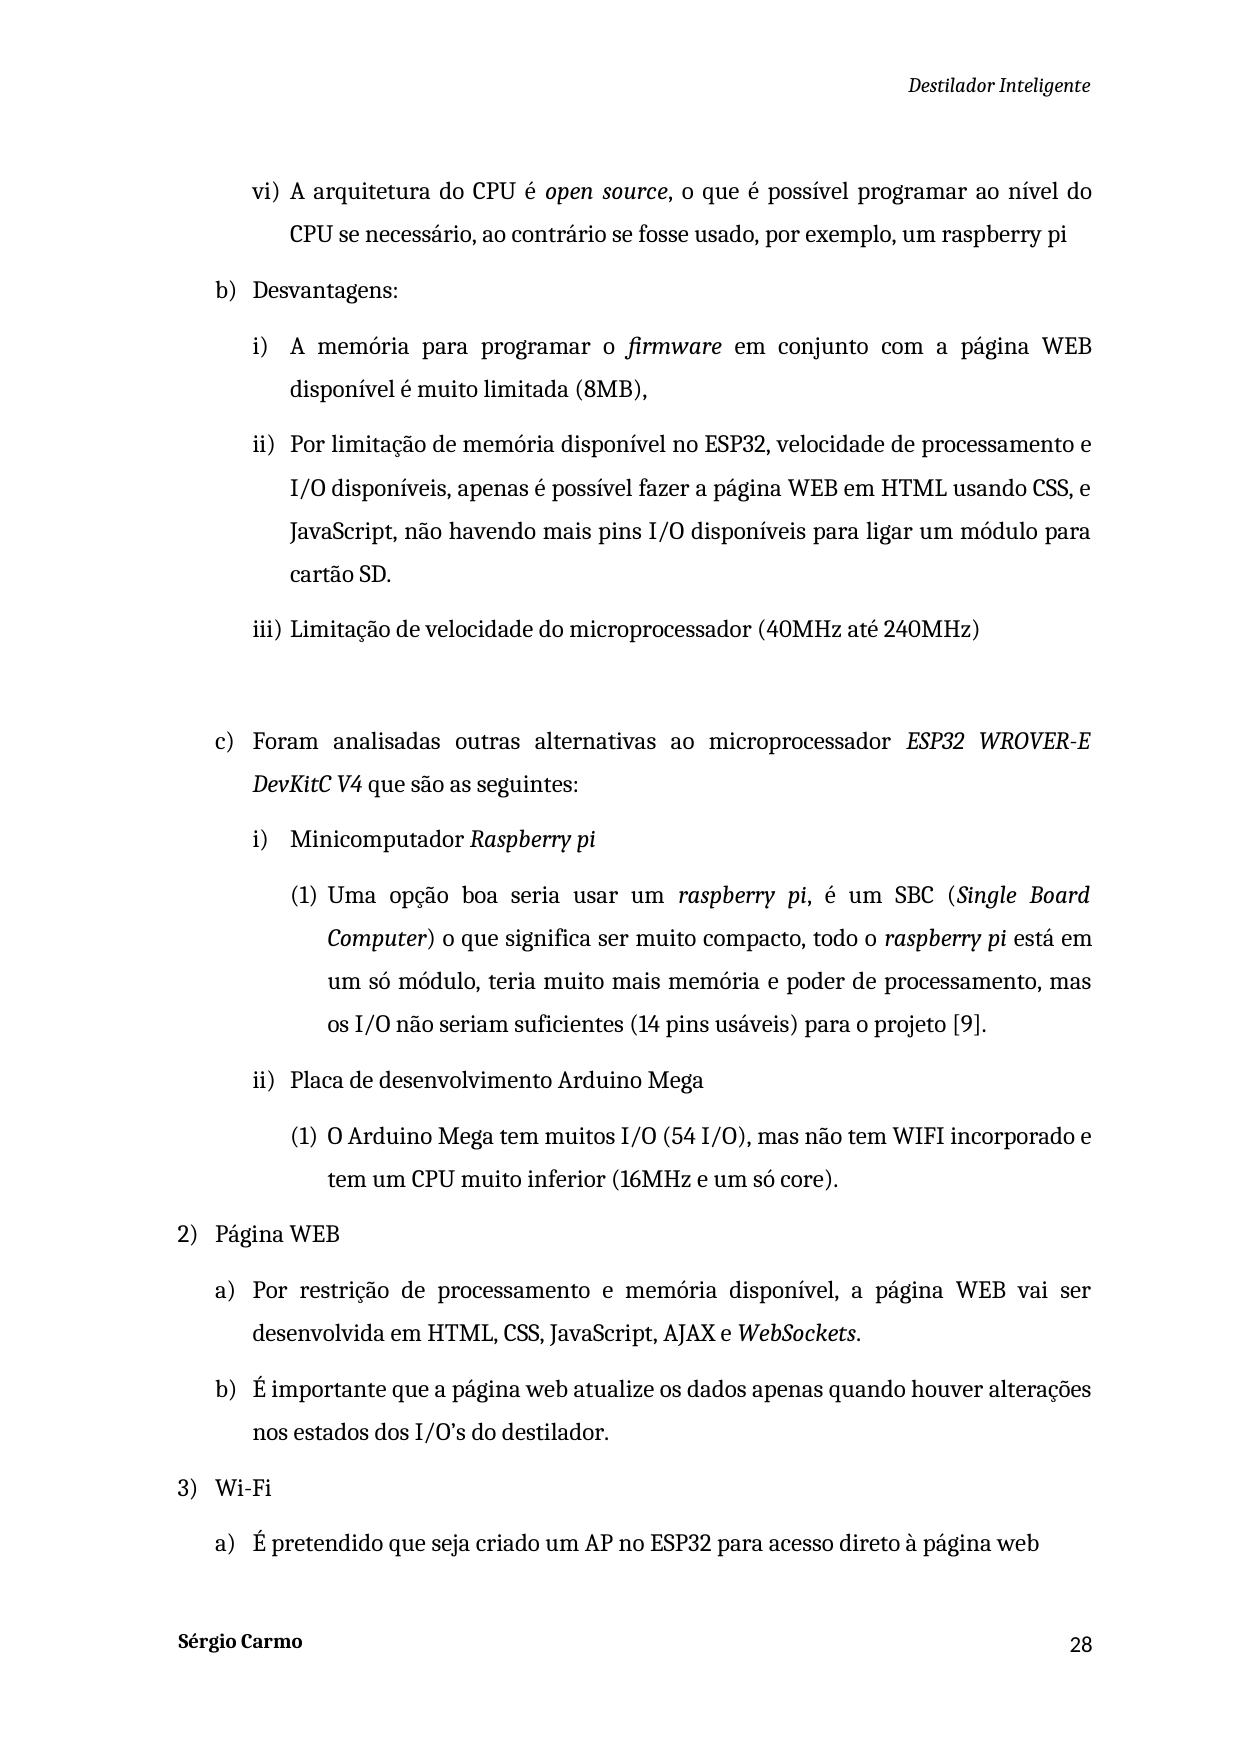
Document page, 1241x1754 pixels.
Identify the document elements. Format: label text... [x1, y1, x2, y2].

list Por limitação de memória disponível no ESP32, velocidade de processamento e I/O disponíveis, apenas é possível fazer a página WEB em HTML usando CSS, e JavaScript, não havendo mais pins I/O disponíveis para ligar um módulo para cartão SD. [252, 430, 1092, 588]
list É importante que a página web atualize os dados apenas quando houver alterações nos estados dos I/O’s do destilador. [215, 1375, 1092, 1447]
list É pretendido que seja criado um AP no ESP32 para acesso direto à página web [215, 1529, 1092, 1558]
list Minicomputador Raspberry pi [252, 825, 1092, 854]
list Limitação de velocidade do microprocessador (40MHz até 240MHz) [252, 615, 1092, 644]
list A arquitetura do CPU é open source, o que é possível programar ao nível do CPU se necessário, ao contrário se fosse usado, por exemplo, um raspberry pi [252, 177, 1092, 249]
list Página WEB [177, 1220, 1092, 1249]
list Wi-Fi [177, 1473, 1092, 1502]
list Foram analisadas outras alternativas ao microprocessador ESP32 WROVER-E DevKitC V4 que são as seguintes: [215, 727, 1092, 798]
list O Arduino Mega tem muitos I/O (54 I/O), mas não tem WIFI incorporado e tem um CPU muito inferior (16MHz e um só core). [290, 1122, 1092, 1193]
list Placa de desenvolvimento Arduino Mega [252, 1066, 1092, 1095]
list Uma opção boa seria usar um raspberry pi, é um SBC (Single Board Computer) o que significa ser muito compacto, todo o raspberry pi está em um só módulo, teria muito mais memória e poder de processamento, mas os I/O não seriam suficientes (14 pins usáveis) para o projeto. [290, 881, 1092, 1039]
list Por restrição de processamento e memória disponível, a página WEB vai ser desenvolvida em HTML, CSS, JavaScript, AJAX e WebSockets. [215, 1276, 1092, 1348]
list Desvantagens: [215, 276, 1092, 305]
list A memória para programar o firmware em conjunto com a página WEB disponível é muito limitada (8MB), [252, 332, 1092, 403]
